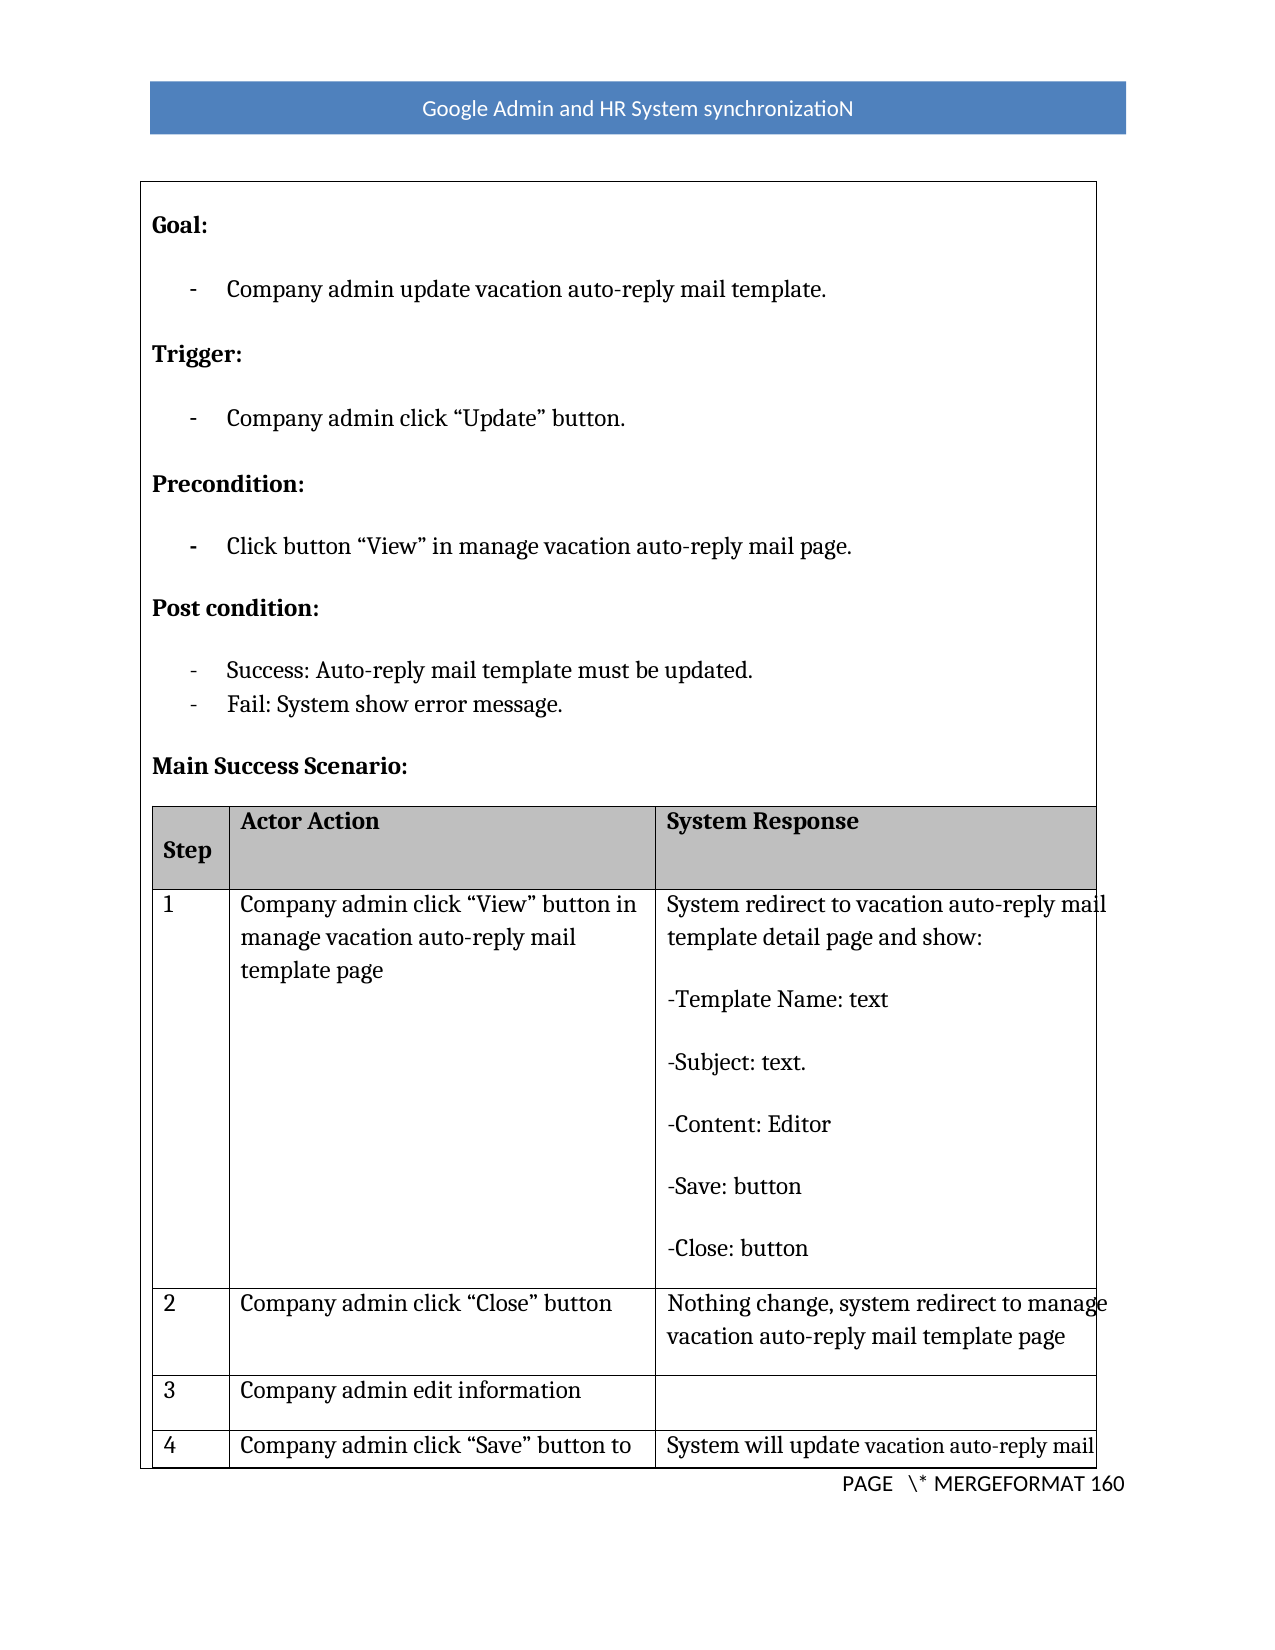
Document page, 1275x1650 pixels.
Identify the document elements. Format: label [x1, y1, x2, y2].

table_cell [141, 182, 1096, 1468]
